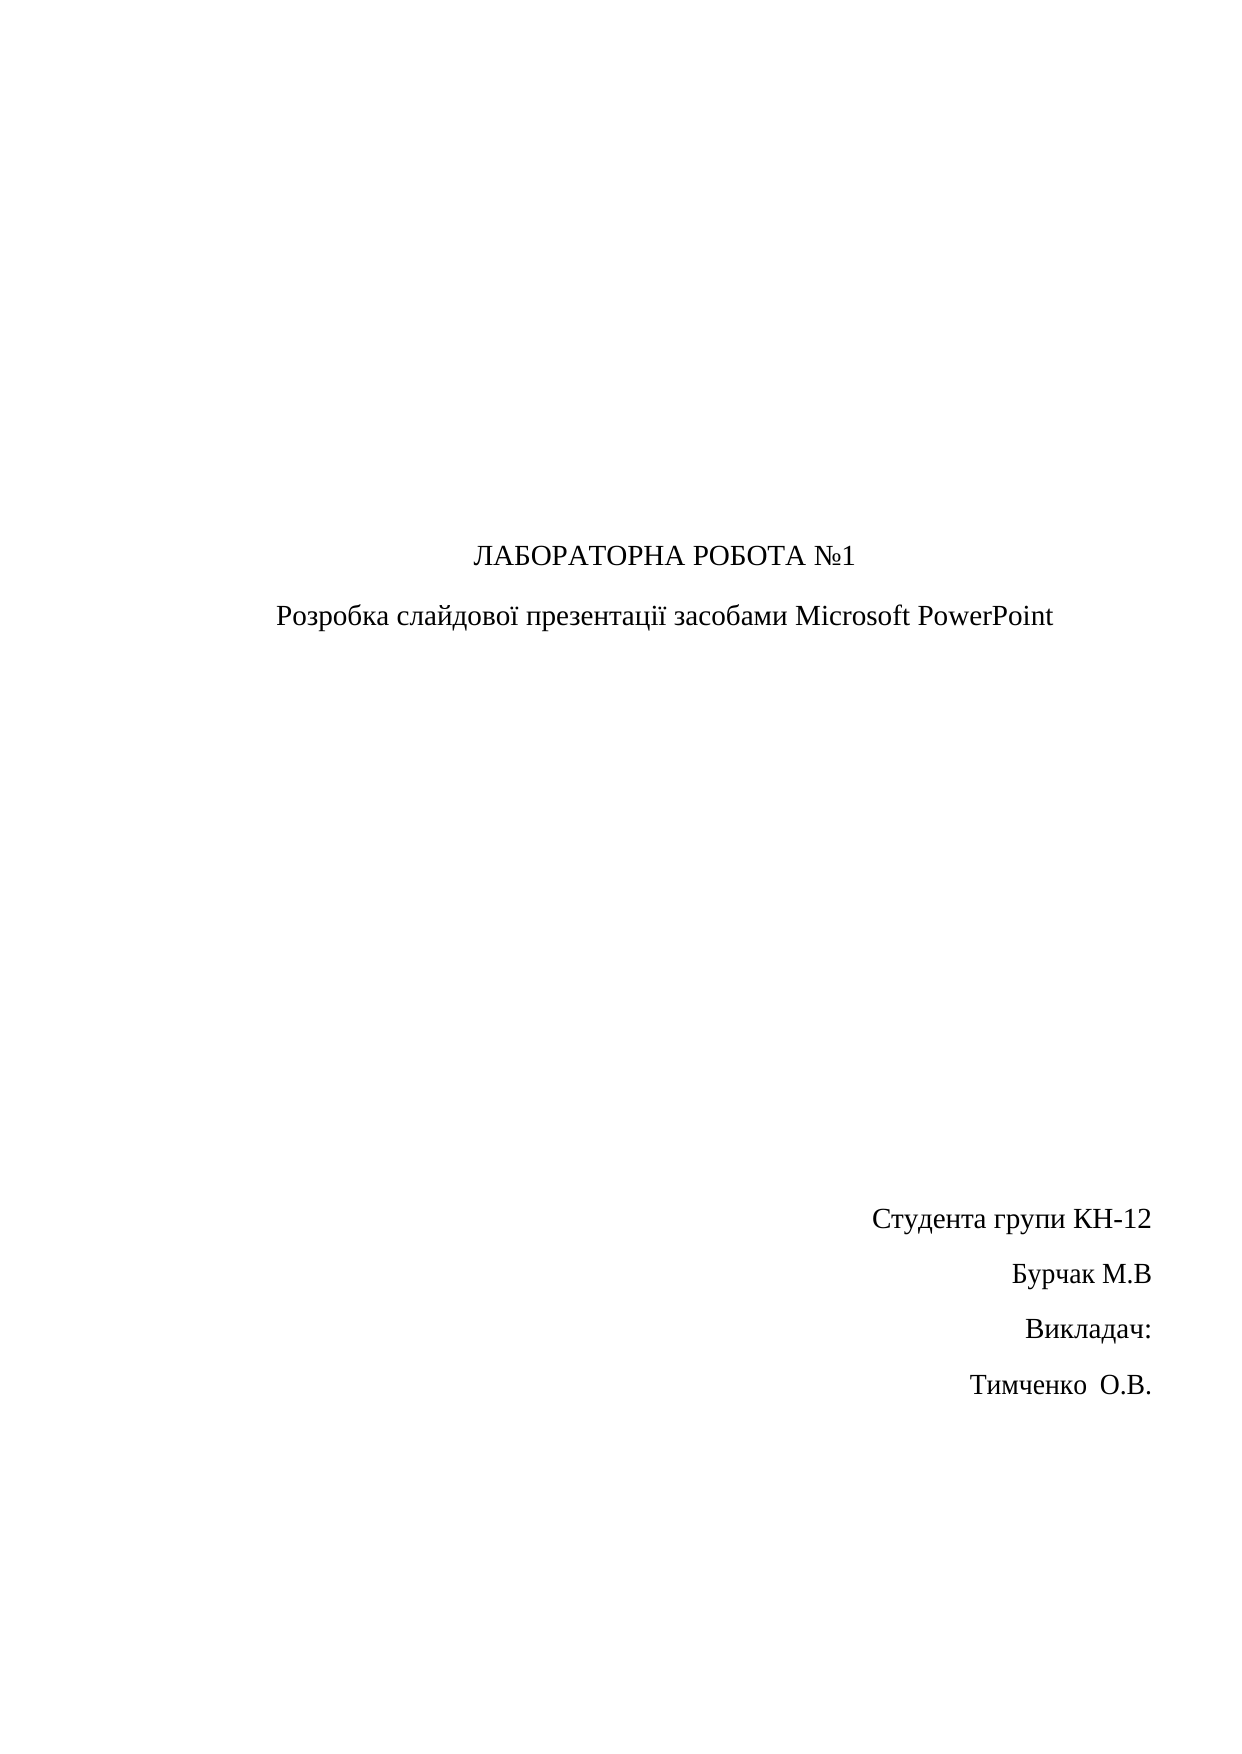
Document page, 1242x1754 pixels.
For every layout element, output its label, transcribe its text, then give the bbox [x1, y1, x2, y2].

text Бурчак М.В Викладач: Тимченко О.В. [956, 1256, 1152, 1401]
text Студента групи КН-12 [167, 1201, 1152, 1235]
text Розробка слайдової презентації засобами Microsoft PowerPoint [237, 598, 1092, 631]
text ЛАБОРАТОРНА РОБОТА №1 [237, 538, 1092, 571]
